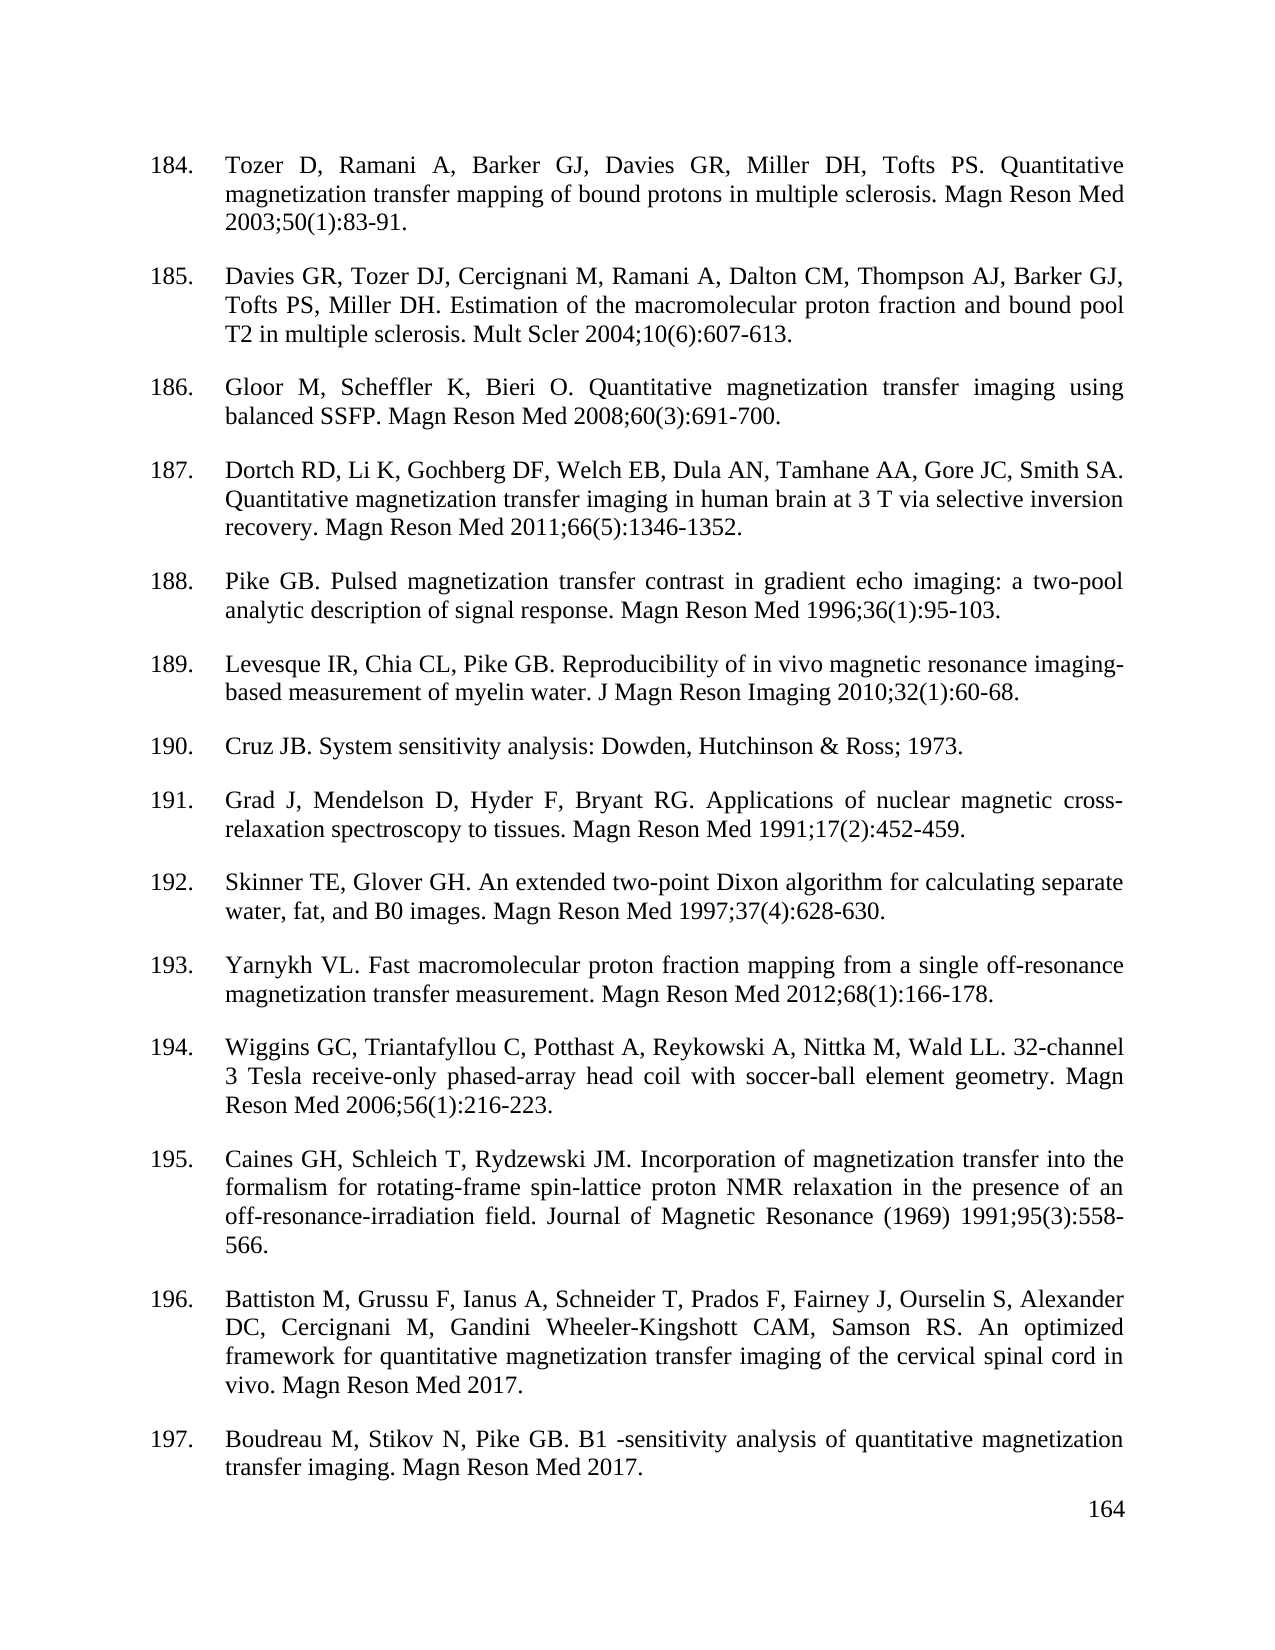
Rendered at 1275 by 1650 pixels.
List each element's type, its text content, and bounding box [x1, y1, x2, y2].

text 191. Grad J, Mendelson D, Hyder F, Bryant RG. Applications of nuclear magnetic cross-relaxation spectroscopy to tissues. Magn Reson Med 1991;17(2):452-459. [150, 785, 1125, 842]
text 188. Pike GB. Pulsed magnetization transfer contrast in gradient echo imaging: a two-pool analytic description of signal response. Magn Reson Med 1996;36(1):95-103. [150, 566, 1125, 624]
text 187. Dortch RD, Li K, Gochberg DF, Welch EB, Dula AN, Tamhane AA, Gore JC, Smith SA. Quantitative magnetization transfer imaging in human brain at 3 T via selective inversion recovery. Magn Reson Med 2011;66(5):1346-1352. [150, 455, 1125, 541]
text 193. Yarnykh VL. Fast macromolecular proton fraction mapping from a single off-resonance magnetization transfer measurement. Magn Reson Med 2012;68(1):166-178. [150, 950, 1125, 1007]
text 195. Caines GH, Schleich T, Rydzewski JM. Incorporation of magnetization transfer into the formalism for rotating-frame spin-lattice proton NMR relaxation in the presence of an off-resonance-irradiation field. Journal of Magnetic Resonance (1969) 1991;95(3):558-566. [150, 1144, 1125, 1259]
text 186. Gloor M, Scheffler K, Bieri O. Quantitative magnetization transfer imaging using balanced SSFP. Magn Reson Med 2008;60(3):691-700. [150, 372, 1125, 430]
text 190. Cruz JB. System sensitivity analysis: Dowden, Hutchinson & Ross; 1973. [150, 731, 1125, 760]
text 192. Skinner TE, Glover GH. An extended two-point Dixon algorithm for calculating separate water, fat, and B0 images. Magn Reson Med 1997;37(4):628-630. [150, 867, 1125, 925]
text 189. Levesque IR, Chia CL, Pike GB. Reproducibility of in vivo magnetic resonance imaging-based measurement of myelin water. J Magn Reson Imaging 2010;32(1):60-68. [150, 649, 1125, 706]
text 197. Boudreau M, Stikov N, Pike GB. B1 -sensitivity analysis of quantitative magnetization transfer imaging. Magn Reson Med 2017. [150, 1424, 1125, 1481]
text 194. Wiggins GC, Triantafyllou C, Potthast A, Reykowski A, Nittka M, Wald LL. 32-channel 3 Tesla receive-only phased-array head coil with soccer-ball element geometry. Magn Reson Med 2006;56(1):216-223. [150, 1032, 1125, 1119]
text 185. Davies GR, Tozer DJ, Cercignani M, Ramani A, Dalton CM, Thompson AJ, Barker GJ, Tofts PS, Miller DH. Estimation of the macromolecular proton fraction and bound pool T2 in multiple sclerosis. Mult Scler 2004;10(6):607-613. [150, 261, 1125, 347]
text 196. Battiston M, Grussu F, Ianus A, Schneider T, Prados F, Fairney J, Ourselin S, Alexander DC, Cercignani M, Gandini Wheeler-Kingshott CAM, Samson RS. An optimized framework for quantitative magnetization transfer imaging of the cervical spinal cord in vivo. Magn Reson Med 2017. [150, 1284, 1125, 1399]
text 184. Tozer D, Ramani A, Barker GJ, Davies GR, Miller DH, Tofts PS. Quantitative magnetization transfer mapping of bound protons in multiple sclerosis. Magn Reson Med 2003;50(1):83-91. [150, 150, 1125, 236]
